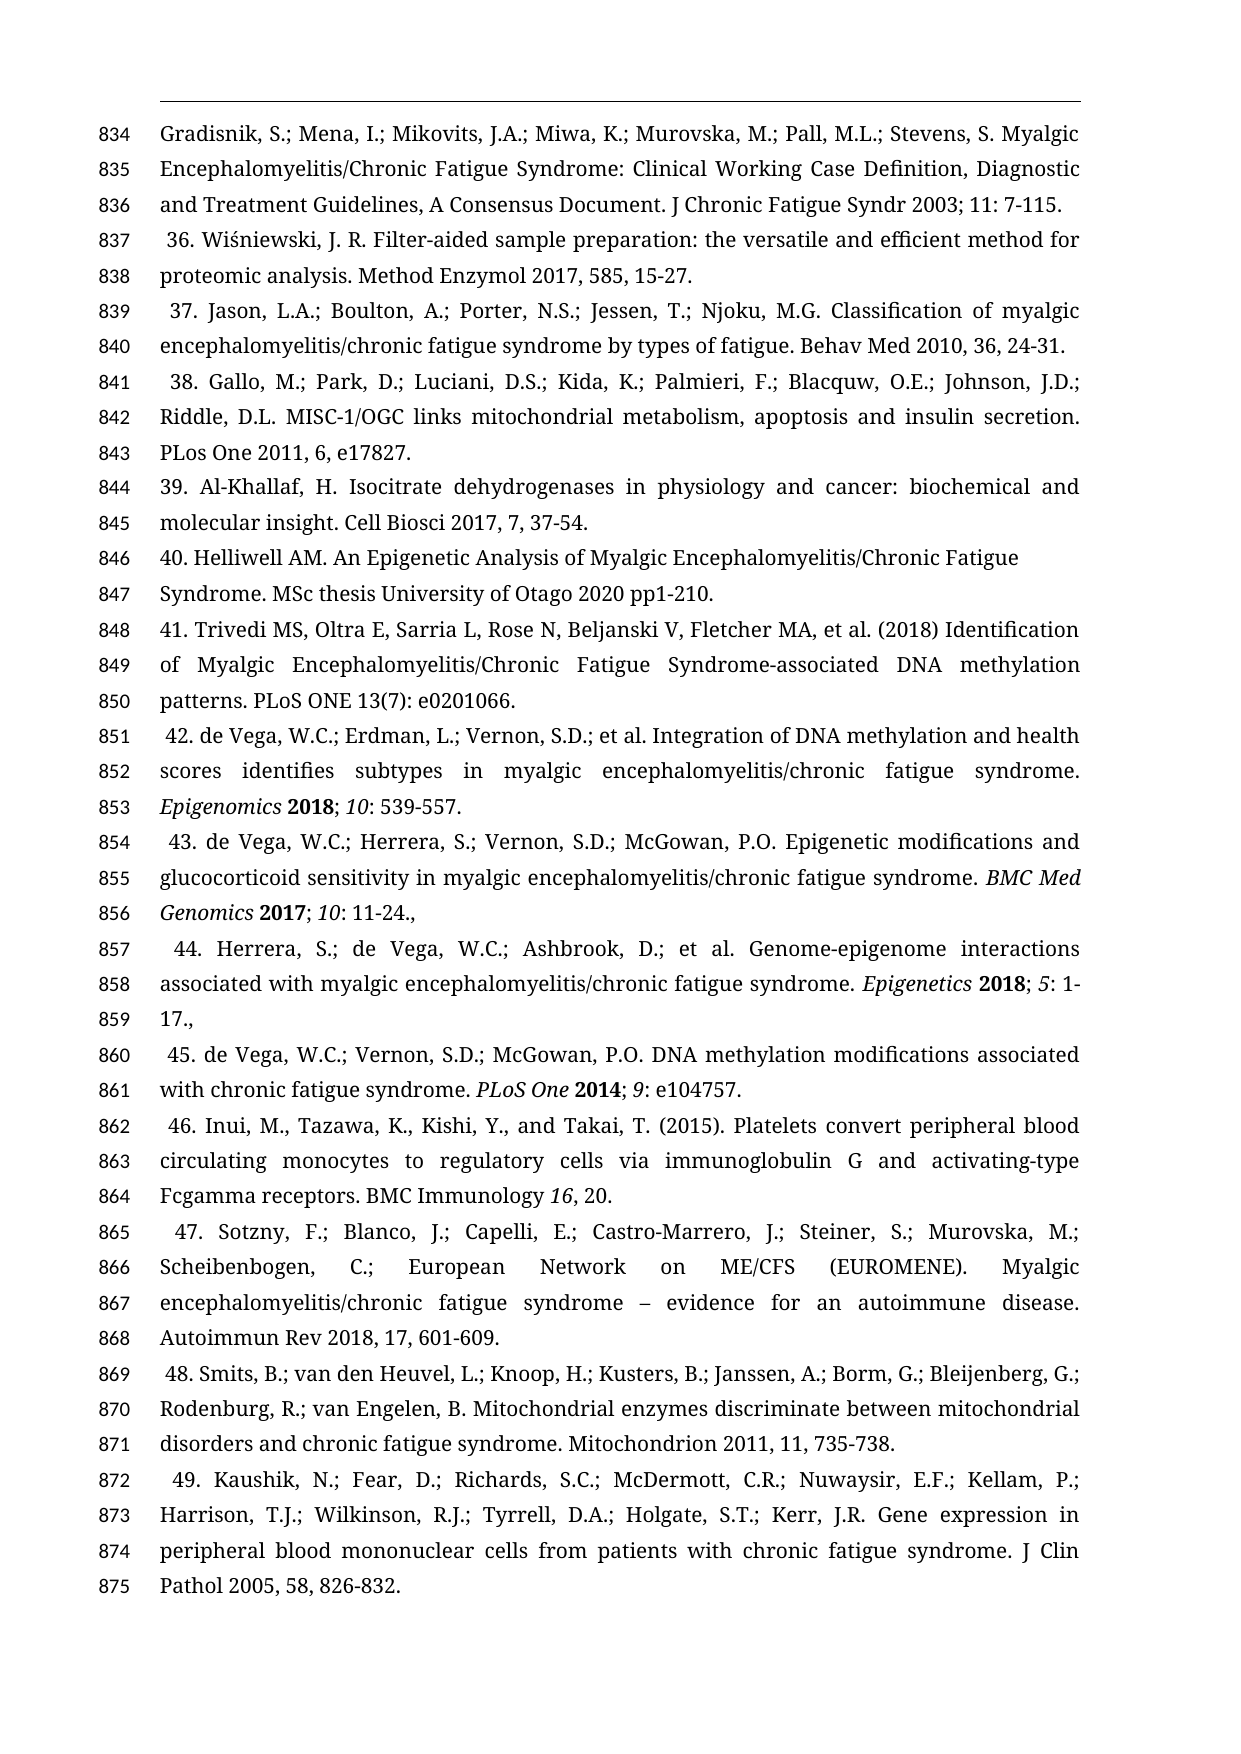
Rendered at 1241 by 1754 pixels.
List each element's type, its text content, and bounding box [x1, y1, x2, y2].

text 41. Trivedi MS, Oltra E, Sarria L, Rose N, Beljanski V, Fletcher MA, et al. (2018) Identification of Myalgic Encephalomyelitis/Chronic Fatigue Syndrome-associated DNA methylation patterns. PLoS ONE 13(7): e0201066. [159, 608, 1081, 714]
text 38. Gallo, M.; Park, D.; Luciani, D.S.; Kida, K.; Palmieri, F.; Blacquw, O.E.; Johnson, J.D.; Riddle, D.L. MISC-1/OGC links mitochondrial metabolism, apoptosis and insulin secretion. PLos One 2011, 6, e17827. [159, 360, 1081, 466]
text 48. Smits, B.; van den Heuvel, L.; Knoop, H.; Kusters, B.; Janssen, A.; Borm, G.; Bleijenberg, G.; Rodenburg, R.; van Engelen, B. Mitochondrial enzymes discriminate between mitochondrial disorders and chronic fatigue syndrome. Mitochondrion 2011, 11, 735-738. [159, 1352, 1081, 1458]
text 37. Jason, L.A.; Boulton, A.; Porter, N.S.; Jessen, T.; Njoku, M.G. Classification of myalgic encephalomyelitis/chronic fatigue syndrome by types of fatigue. Behav Med 2010, 36, 24-31. [159, 289, 1081, 360]
text 45. de Vega, W.C.; Vernon, S.D.; McGowan, P.O. DNA methylation modifications associated with chronic fatigue syndrome. PLoS One 2014; 9: e104757. [159, 1033, 1081, 1104]
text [159, 112, 1081, 218]
text 44. Herrera, S.; de Vega, W.C.; Ashbrook, D.; et al. Genome-epigenome interactions associated with myalgic encephalomyelitis/chronic fatigue syndrome. Epigenetics 2018; 5: 1-17., [159, 927, 1081, 1033]
text 40. Helliwell AM. An Epigenetic Analysis of Myalgic Encephalomyelitis/Chronic Fatigue Syndrome. MSc thesis University of Otago 2020 pp1-210. [159, 537, 1081, 608]
text 39. Al-Khallaf, H. Isocitrate dehydrogenases in physiology and cancer: biochemical and molecular insight. Cell Biosci 2017, 7, 37-54. [159, 466, 1081, 537]
text 42. de Vega, W.C.; Erdman, L.; Vernon, S.D.; et al. Integration of DNA methylation and health scores identifies subtypes in myalgic encephalomyelitis/chronic fatigue syndrome. Epigenomics 2018; 10: 539-557. [159, 714, 1081, 821]
text 46. Inui, M., Tazawa, K., Kishi, Y., and Takai, T. (2015). Platelets convert peripheral blood circulating monocytes to regulatory cells via immunoglobulin G and activating-type Fcgamma receptors. BMC Immunology 16, 20. [159, 1104, 1081, 1210]
text 36. Wiśniewski, J. R. Filter-aided sample preparation: the versatile and efficient method for proteomic analysis. Method Enzymol 2017, 585, 15-27. [159, 218, 1081, 289]
text 47. Sotzny, F.; Blanco, J.; Capelli, E.; Castro-Marrero, J.; Steiner, S.; Murovska, M.; Scheibenbogen, C.; European Network on ME/CFS (EUROMENE). Myalgic encephalomyelitis/chronic fatigue syndrome – evidence for an autoimmune disease. Autoimmun Rev 2018, 17, 601-609. [159, 1210, 1081, 1352]
text 43. de Vega, W.C.; Herrera, S.; Vernon, S.D.; McGowan, P.O. Epigenetic modifications and glucocorticoid sensitivity in myalgic encephalomyelitis/chronic fatigue syndrome. BMC Med Genomics 2017; 10: 11-24., [159, 821, 1081, 927]
text 49. Kaushik, N.; Fear, D.; Richards, S.C.; McDermott, C.R.; Nuwaysir, E.F.; Kellam, P.; Harrison, T.J.; Wilkinson, R.J.; Tyrrell, D.A.; Holgate, S.T.; Kerr, J.R. Gene expression in peripheral blood mononuclear cells from patients with chronic fatigue syndrome. J Clin Pathol 2005, 58, 826-832. [159, 1458, 1081, 1600]
